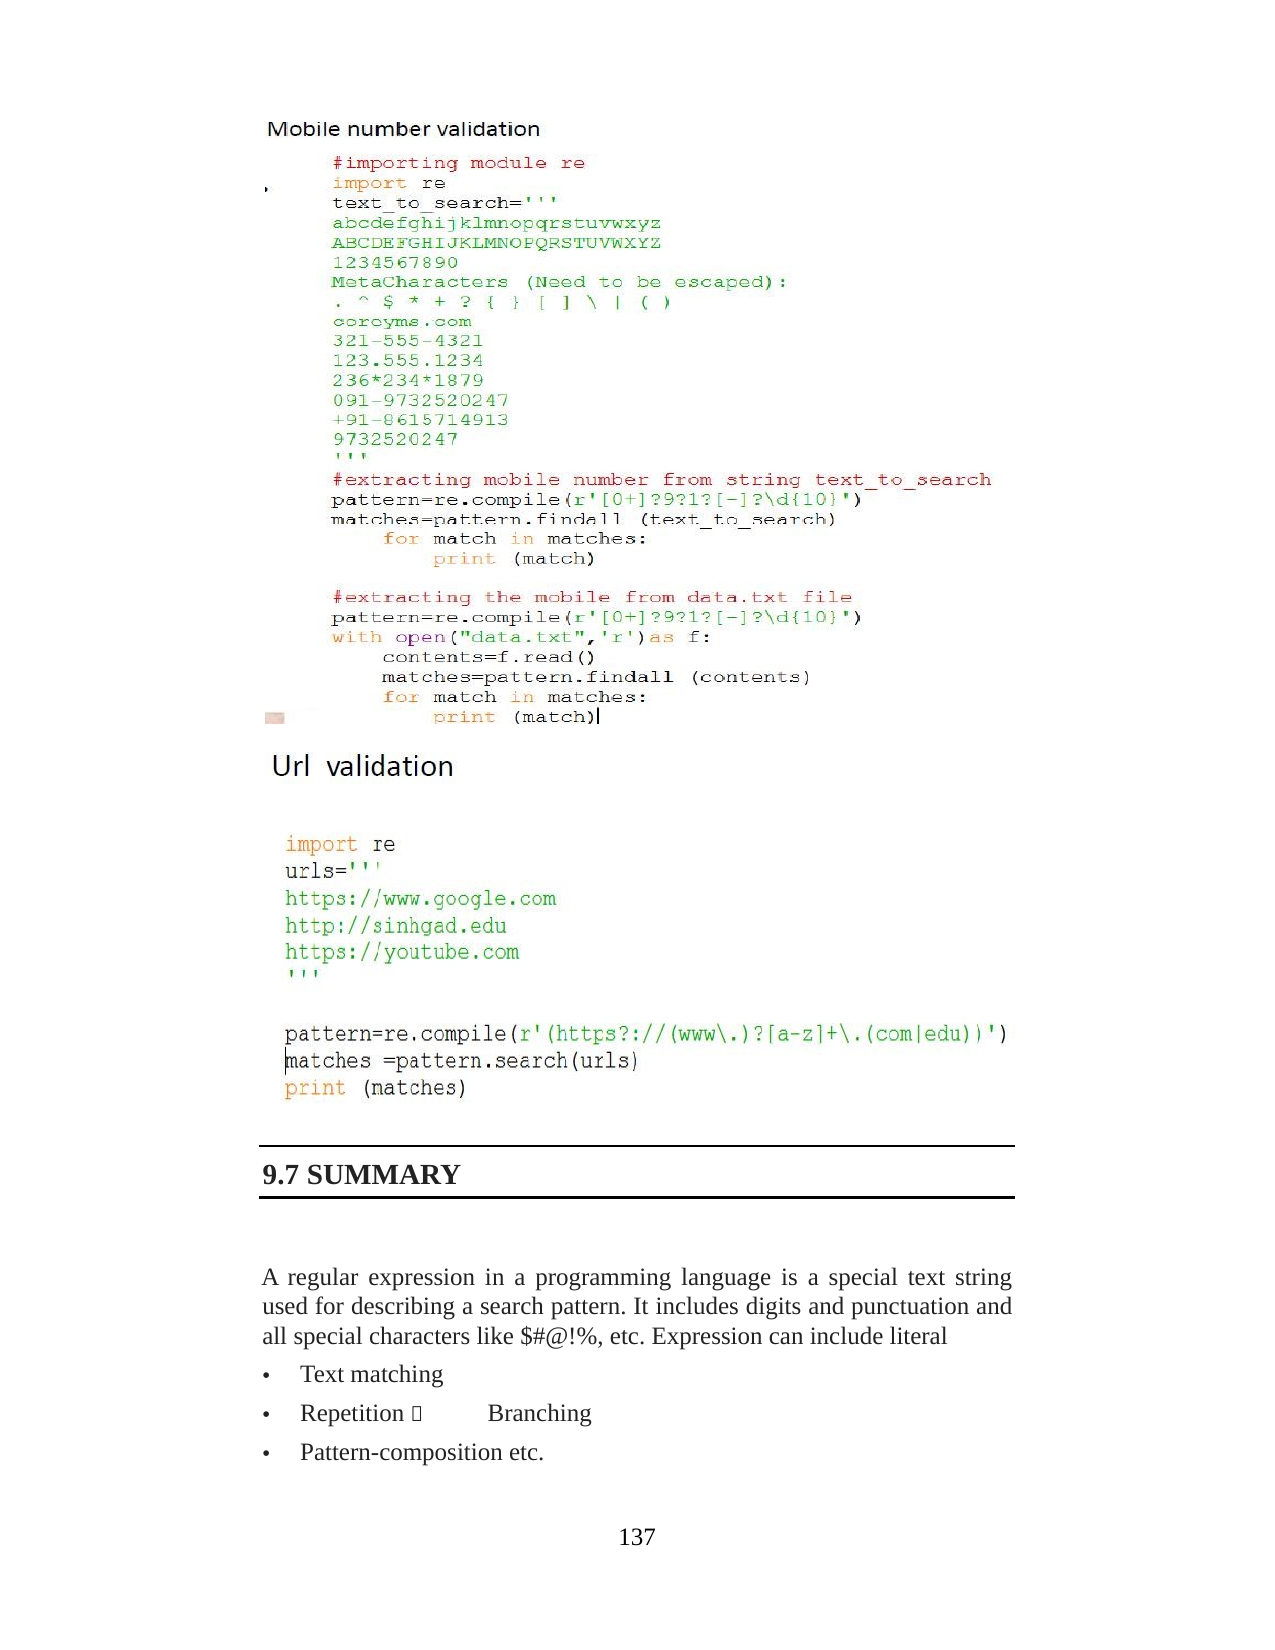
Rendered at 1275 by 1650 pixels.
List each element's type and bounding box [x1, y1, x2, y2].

picture [265, 752, 1016, 1116]
picture [265, 122, 1016, 724]
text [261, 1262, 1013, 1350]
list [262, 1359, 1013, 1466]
